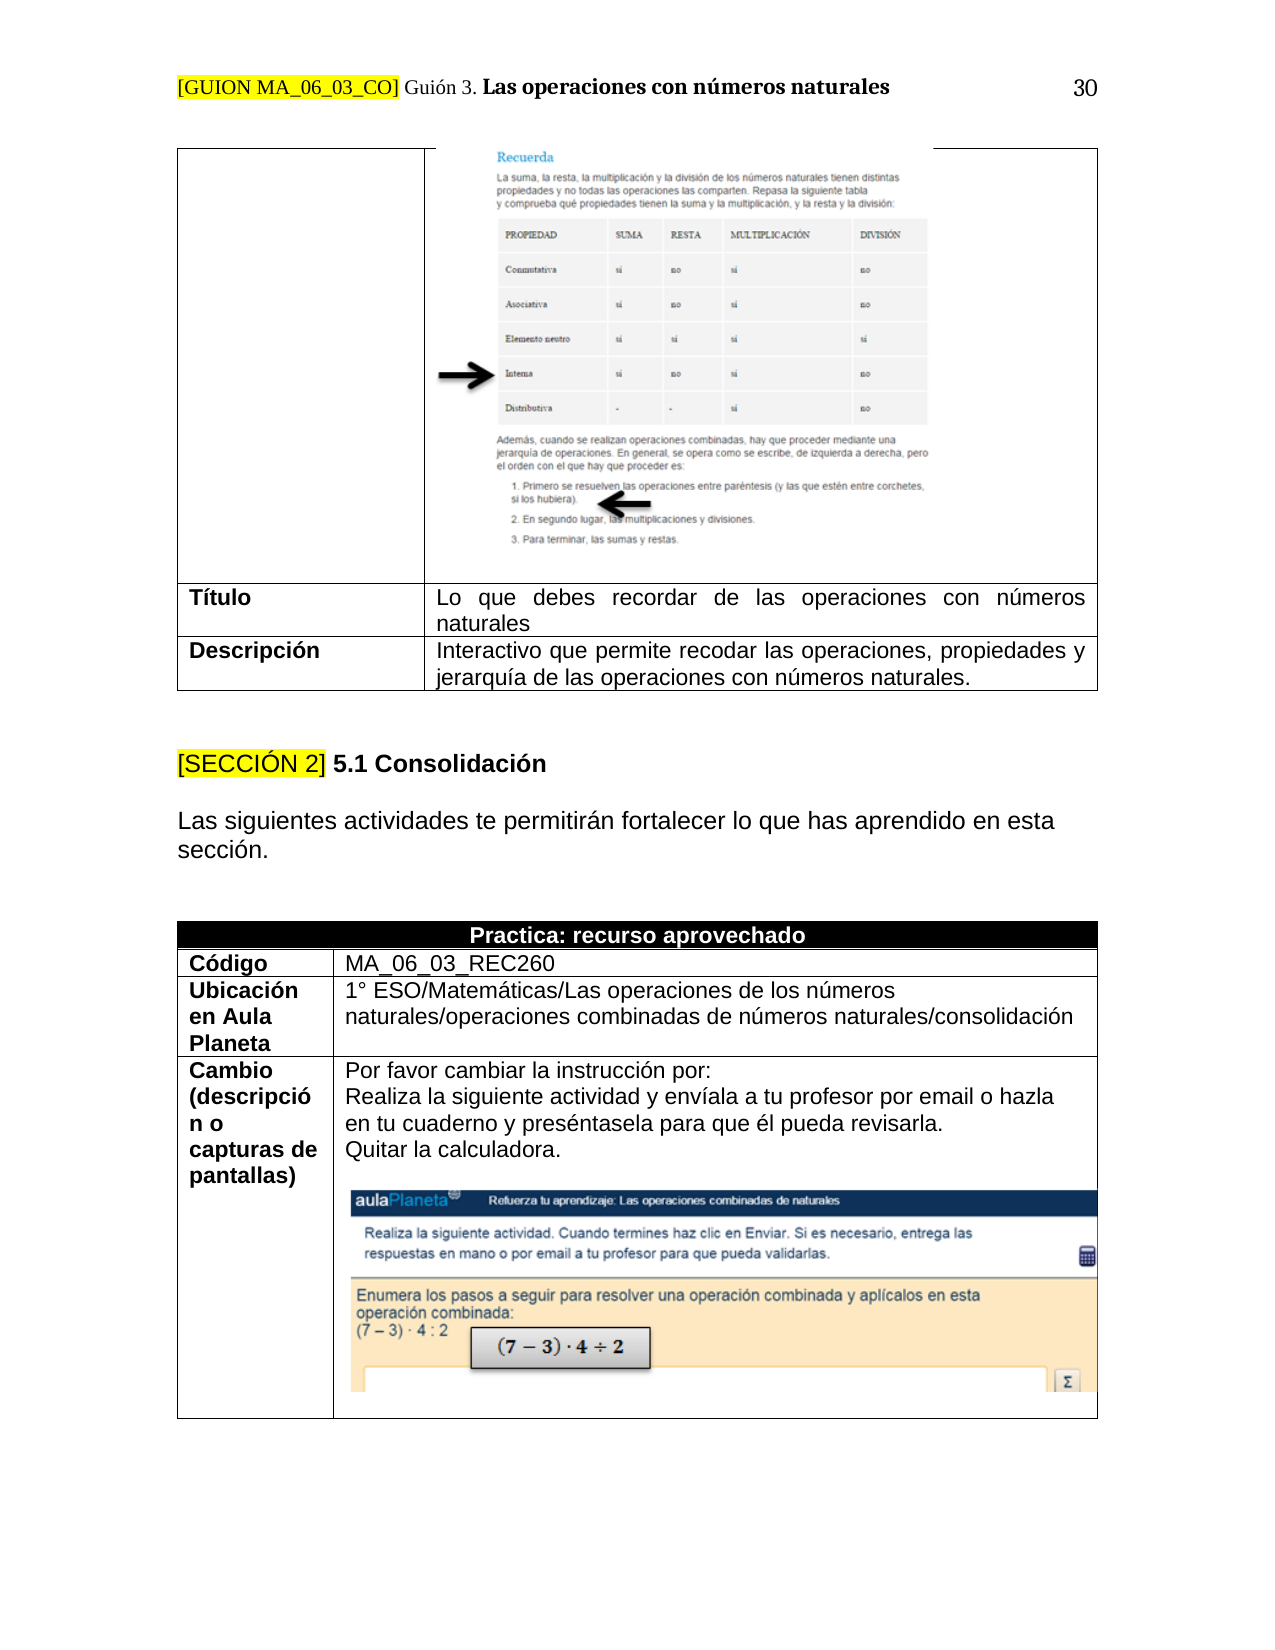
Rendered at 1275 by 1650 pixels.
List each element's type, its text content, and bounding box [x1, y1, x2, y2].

table_header Practica: recurso aprovechado [178, 922, 1097, 948]
table_cell Código [178, 950, 333, 976]
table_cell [178, 1057, 333, 1418]
table_cell Ubicación en Aula Planeta [178, 977, 333, 1056]
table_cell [425, 149, 1097, 582]
table_cell Título [178, 584, 424, 636]
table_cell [334, 1057, 1097, 1418]
picture [344, 1188, 1098, 1392]
table_cell Interactivo que permite recodar las operaciones, propiedades y jerarquía de las operaciones con números naturales. [425, 637, 1097, 690]
table_cell Descripción [178, 637, 424, 690]
text Las siguientes actividades te permitirán fortalecer lo que has aprendido en esta sección. [177, 806, 1098, 863]
table_cell Lo que debes recordar de las operaciones con números naturales [425, 584, 1097, 636]
table_cell 1° ESO/Matemáticas/Las operaciones de los números naturales/operaciones combinadas de números naturales/consolidación [334, 977, 1097, 1056]
picture [436, 148, 934, 557]
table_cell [178, 149, 424, 582]
table_cell MA_06_03_REC260 [334, 950, 1097, 976]
text [SECCIÓN 2] 5.1 Consolidación [177, 748, 1098, 777]
